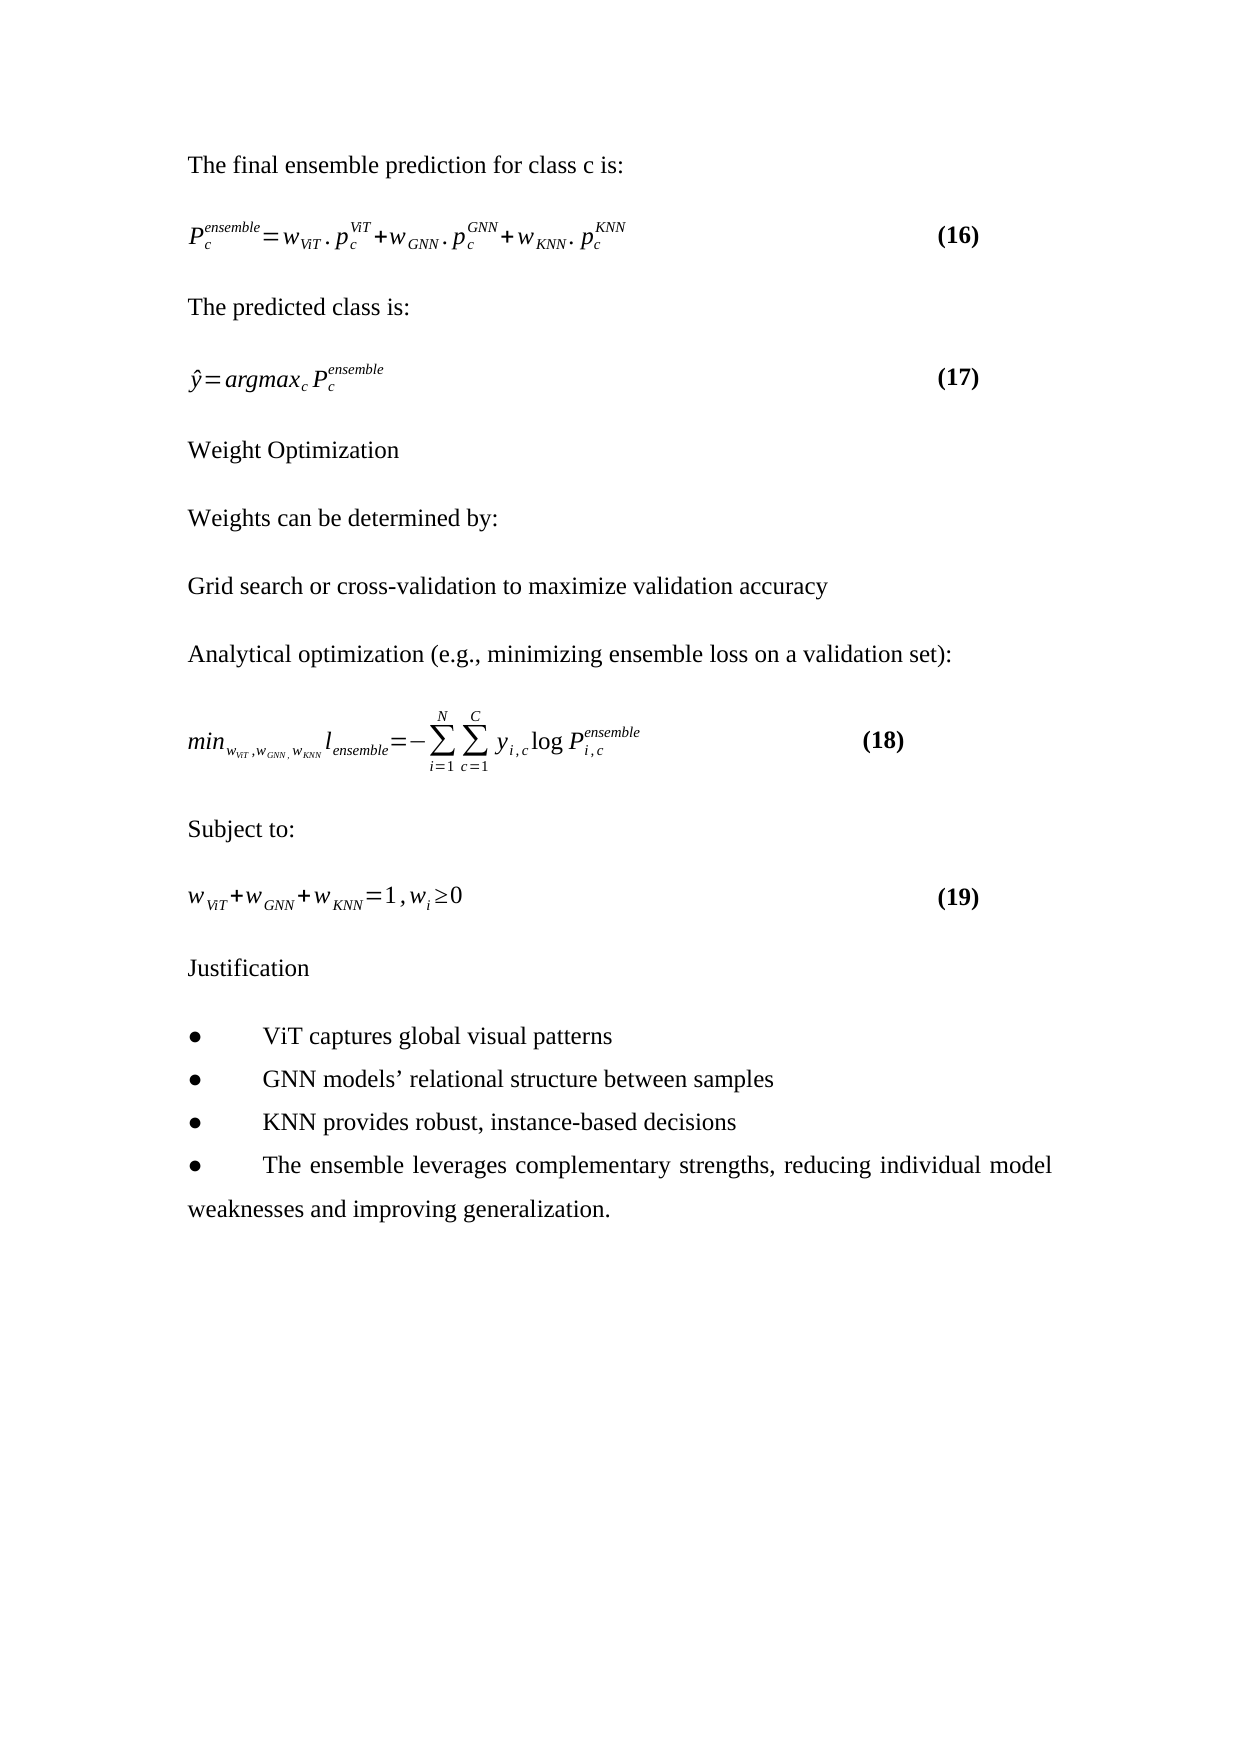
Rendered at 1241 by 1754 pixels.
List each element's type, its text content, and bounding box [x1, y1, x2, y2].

text Weight Optimization [187, 435, 1053, 463]
text Grid search or cross-validation to maximize validation accuracy [187, 571, 1053, 600]
text Weights can be determined by: [187, 503, 1053, 532]
text (16) [187, 218, 1053, 253]
text (17) [187, 361, 1053, 395]
text Analytical optimization (e.g., minimizing ensemble loss on a validation set): [187, 639, 1053, 668]
text (19) [187, 882, 1053, 914]
text The predicted class is: [187, 292, 1053, 321]
text (18) [187, 707, 1053, 774]
text Justification [187, 953, 1053, 982]
text The final ensemble prediction for class c is: [187, 150, 1053, 179]
list KNN provides robust, instance-based decisions [187, 1107, 1053, 1136]
text Subject to: [187, 814, 1053, 843]
list GNN models’ relational structure between samples [187, 1064, 1053, 1093]
list The ensemble leverages complementary strengths, reducing individual model weaknesses and improving generalization. [187, 1151, 1053, 1222]
list ViT captures global visual patterns [187, 1021, 1053, 1050]
